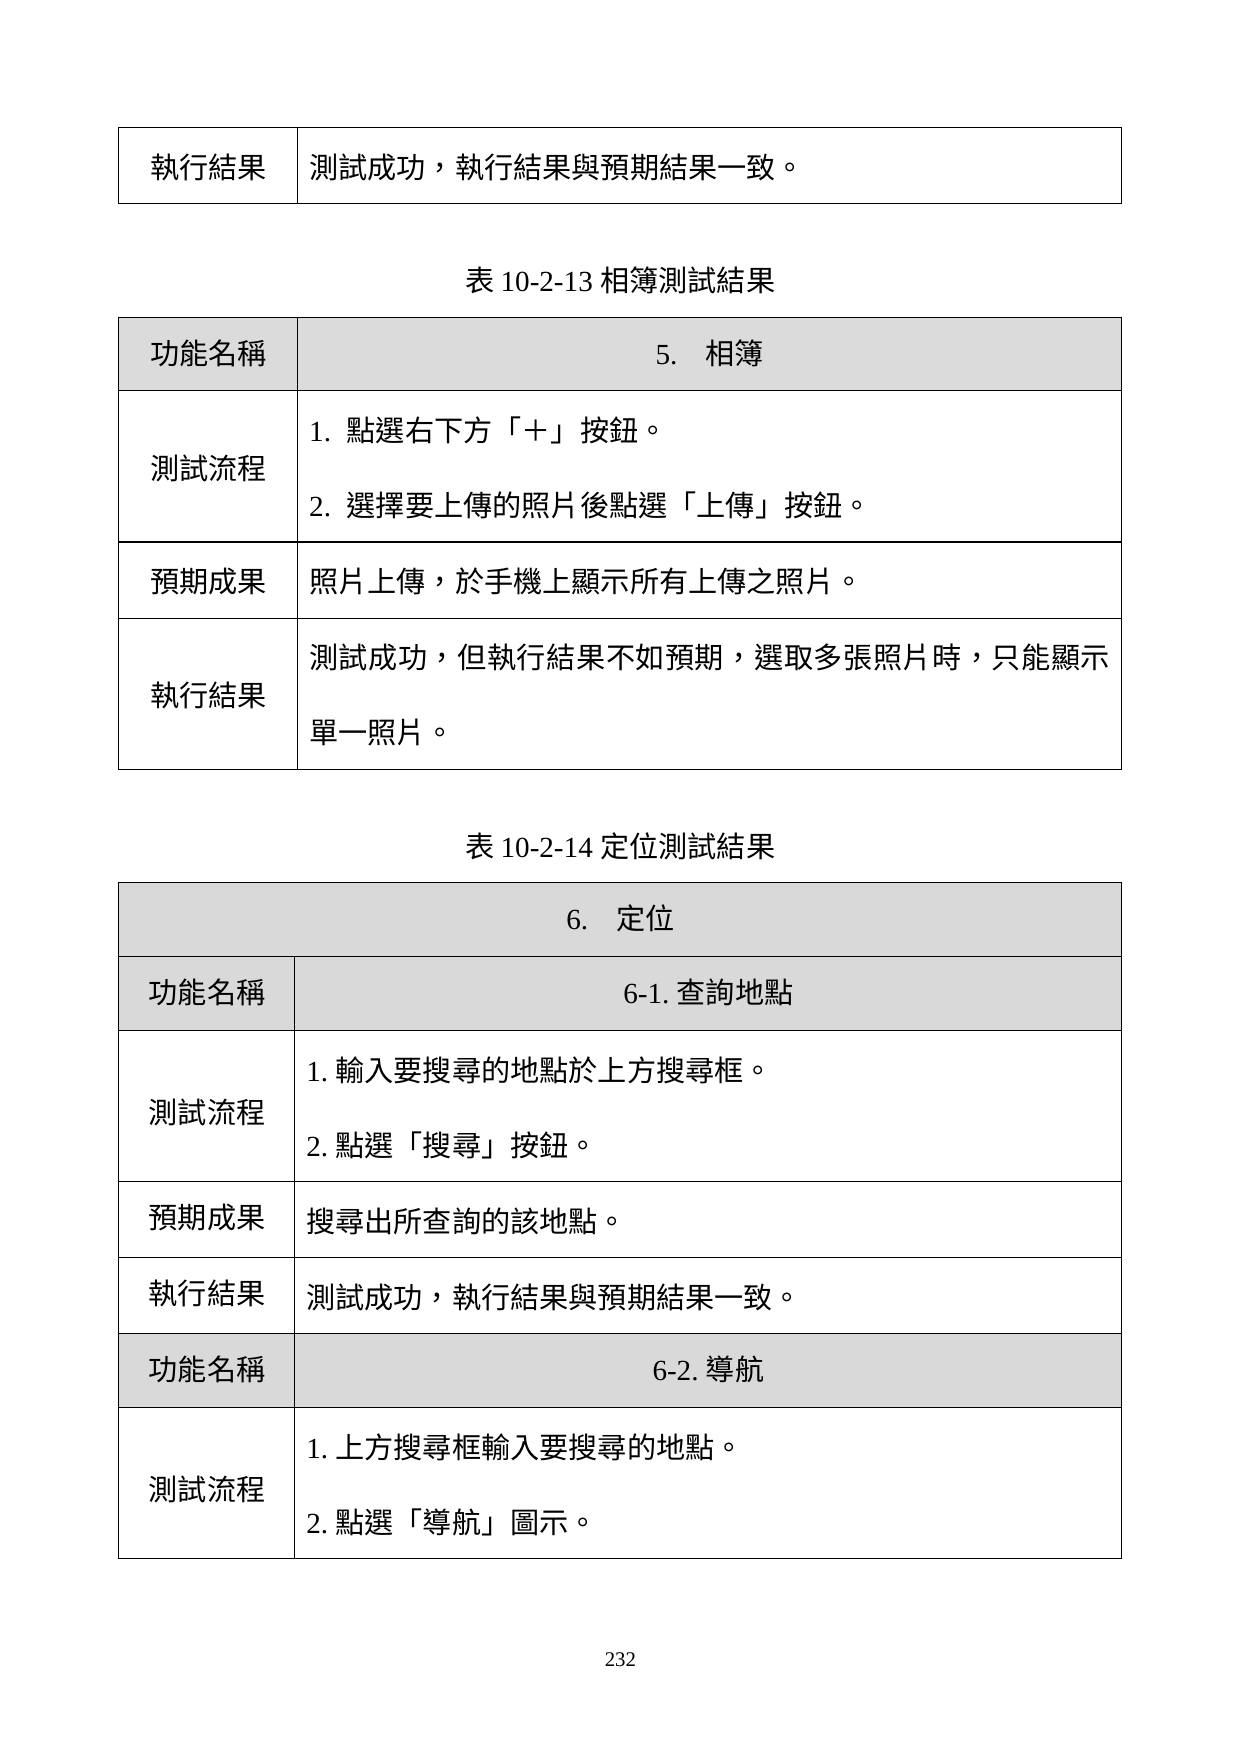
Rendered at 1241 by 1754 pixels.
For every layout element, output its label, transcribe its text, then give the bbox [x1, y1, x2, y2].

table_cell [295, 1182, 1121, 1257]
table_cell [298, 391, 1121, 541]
subtitle 表10-2-13 相簿測試結果 [118, 242, 1122, 317]
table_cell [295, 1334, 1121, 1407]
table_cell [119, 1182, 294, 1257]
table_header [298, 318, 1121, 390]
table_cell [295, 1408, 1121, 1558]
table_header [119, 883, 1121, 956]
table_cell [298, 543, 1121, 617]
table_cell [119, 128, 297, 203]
subtitle 表10-2-14 定位測試結果 [118, 807, 1122, 882]
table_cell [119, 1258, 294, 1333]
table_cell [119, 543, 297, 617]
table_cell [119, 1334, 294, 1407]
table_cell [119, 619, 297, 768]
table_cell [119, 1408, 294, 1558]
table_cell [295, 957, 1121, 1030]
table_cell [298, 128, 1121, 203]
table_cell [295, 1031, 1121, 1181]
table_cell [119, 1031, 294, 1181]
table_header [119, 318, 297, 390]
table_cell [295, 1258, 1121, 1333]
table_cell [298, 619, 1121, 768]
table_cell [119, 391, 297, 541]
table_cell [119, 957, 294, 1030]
